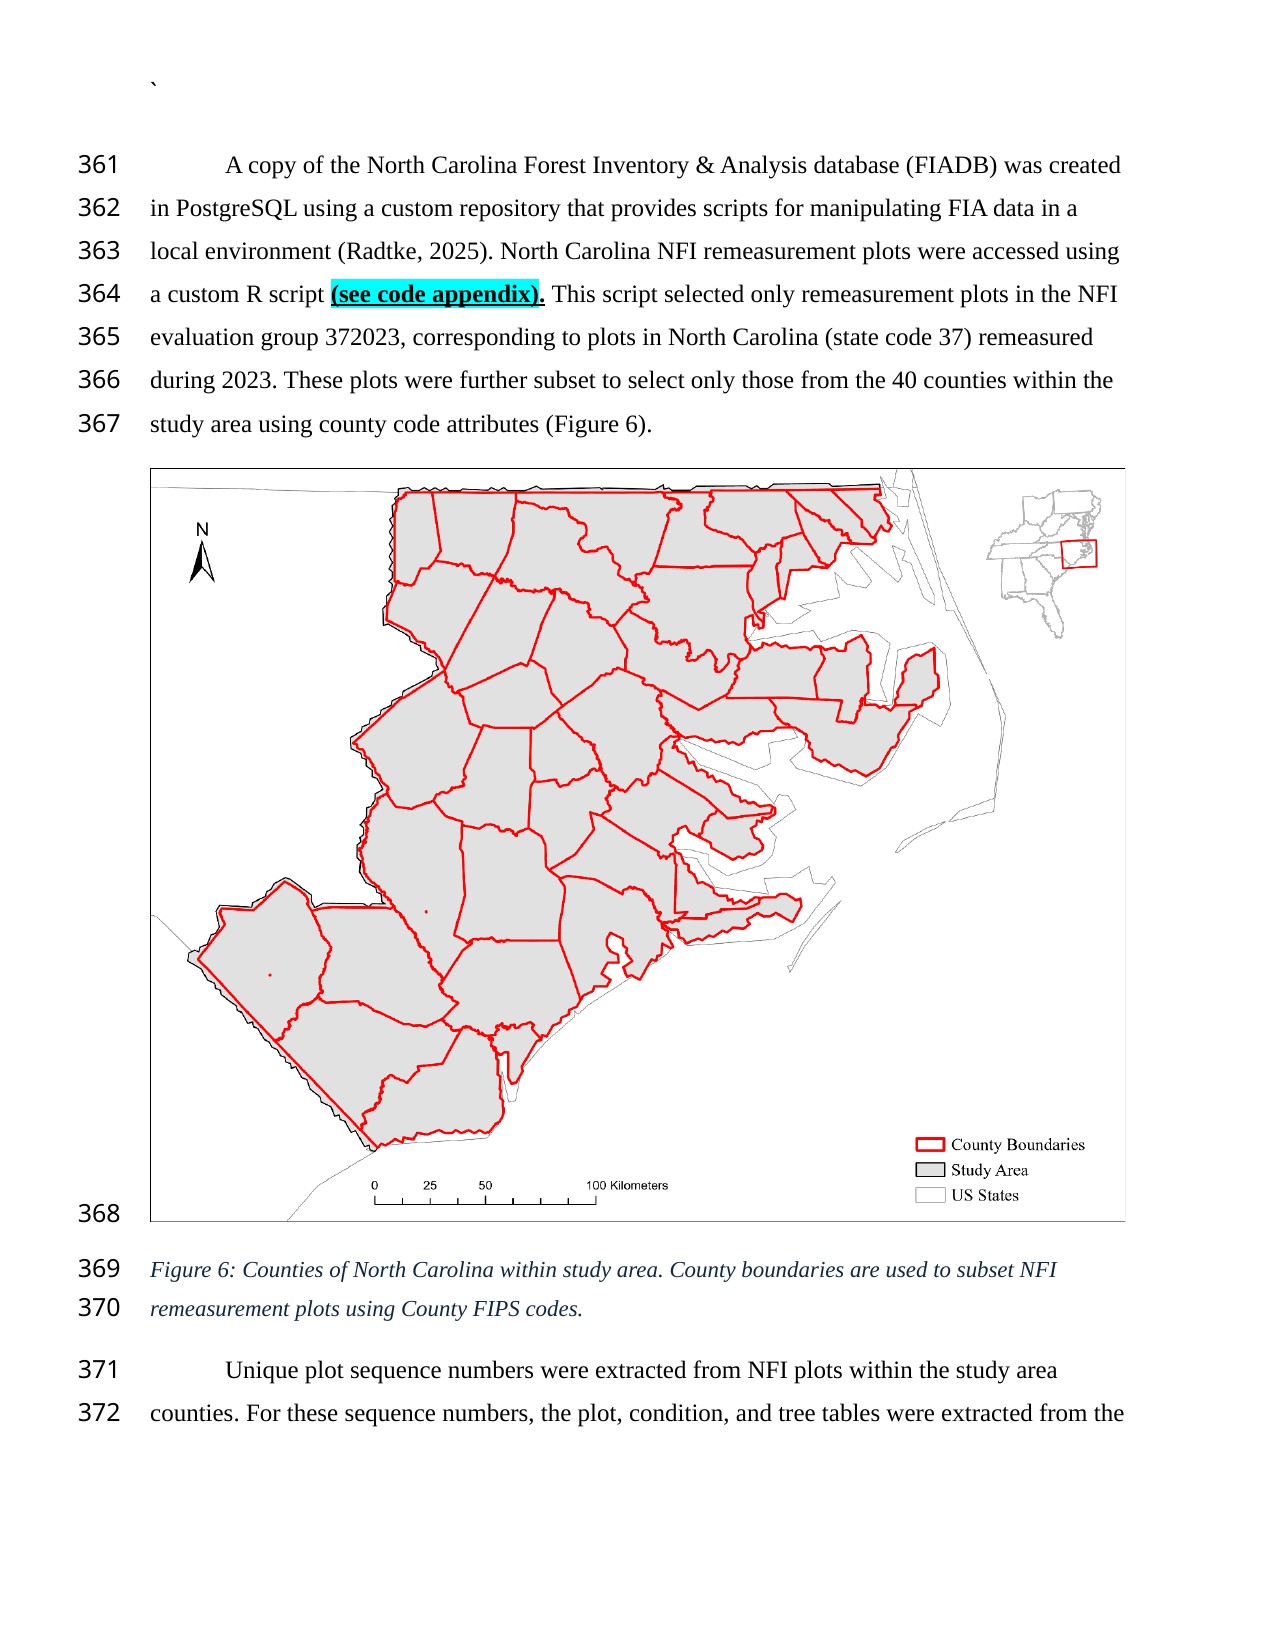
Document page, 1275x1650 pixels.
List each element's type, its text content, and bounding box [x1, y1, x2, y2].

picture [150, 468, 1125, 1222]
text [150, 1355, 1125, 1427]
text A copy of the North Carolina Forest Inventory & Analysis database (FIADB) was created in PostgreSQL using a custom repository that provides scripts for manipulating FIA data in a local environment (Radtke, 2025). North Carolina NFI remeasurement plots were accessed using a custom R script (see code appendix). This script selected only remeasurement plots in the NFI evaluation group 372023, corresponding to plots in North Carolina (state code 37) remeasured during 2023. These plots were further subset to select only those from the 40 counties within the study area using county code attributes (Figure 6). [150, 150, 1125, 437]
text Figure 6: Counties of North Carolina within study area. County boundaries are used to subset NFI remeasurement plots using County FIPS codes. [150, 1256, 1125, 1321]
